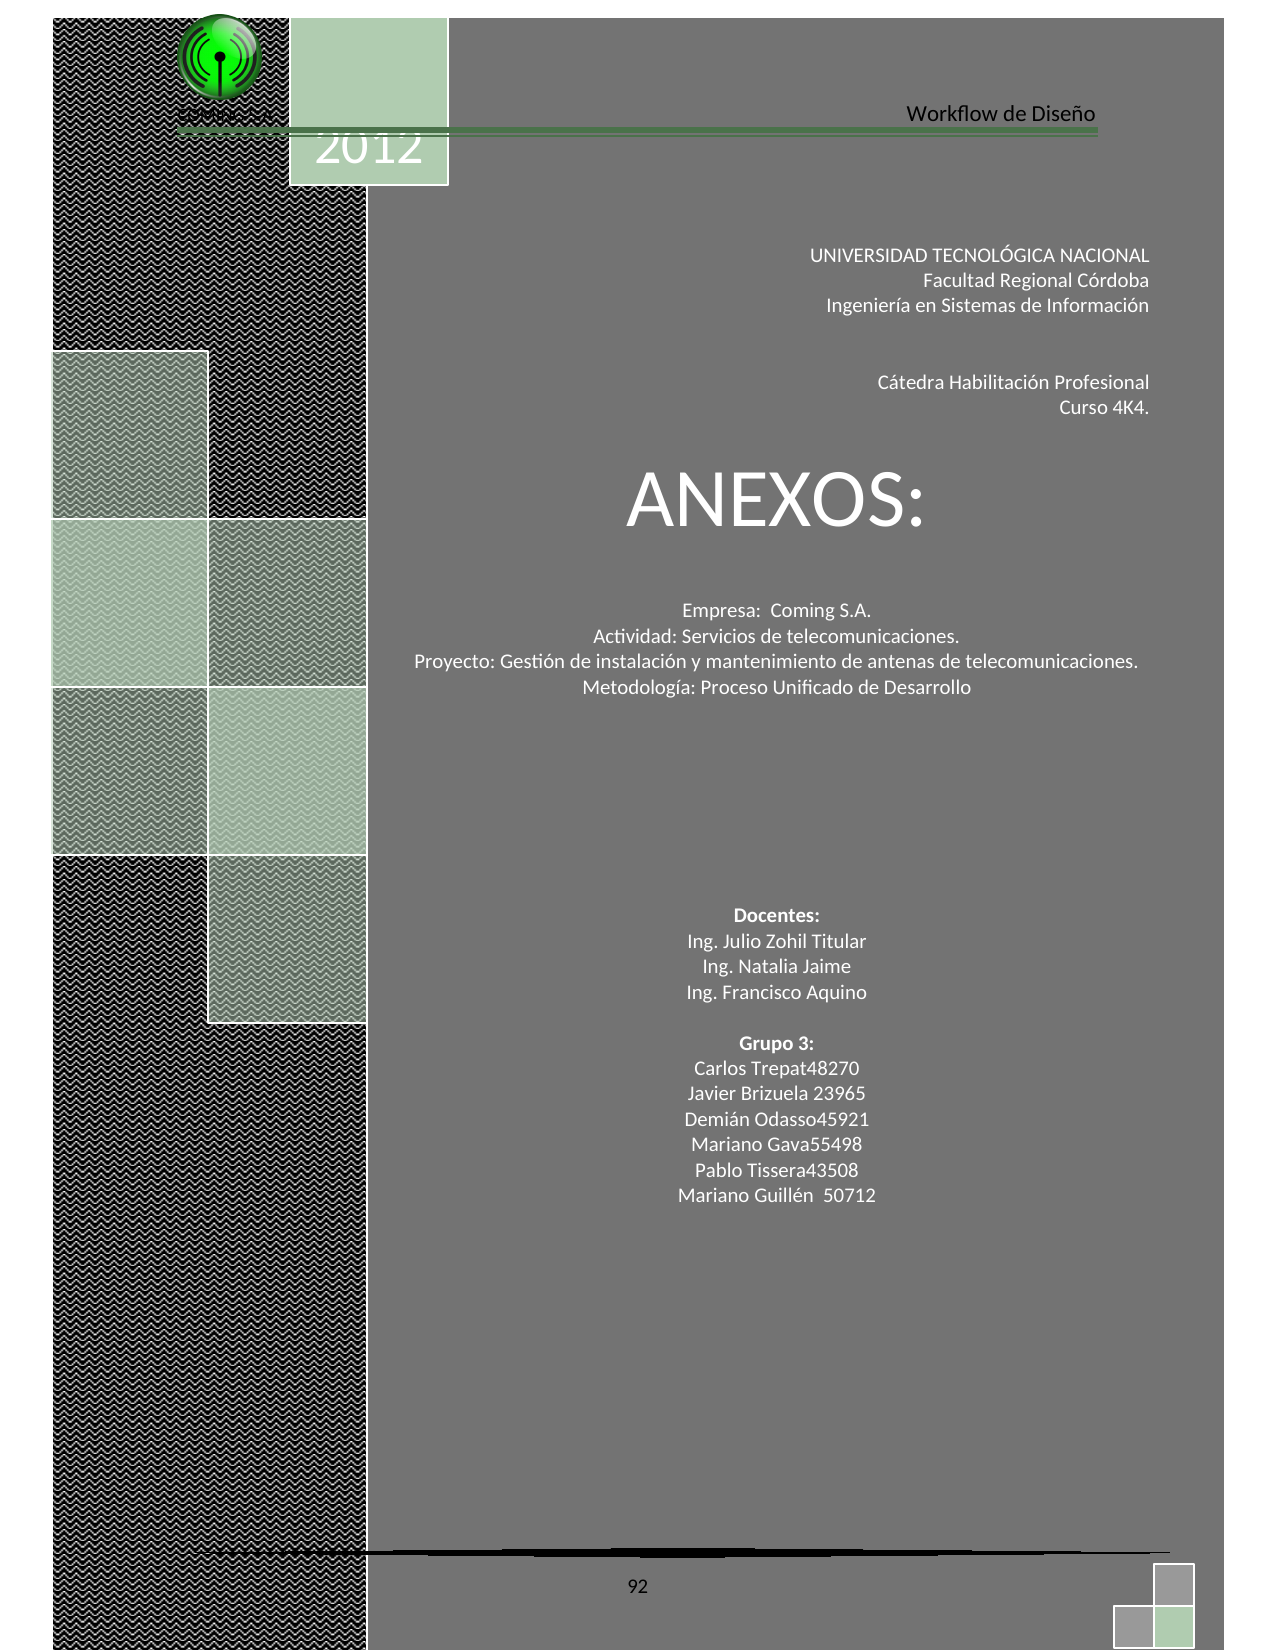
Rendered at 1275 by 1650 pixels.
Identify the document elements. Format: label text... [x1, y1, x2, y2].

table_cell ID del Caso de Prueba: [209, 688, 366, 854]
table_cell ID del Caso de Prueba: [53, 520, 207, 686]
picture [53, 856, 366, 1650]
picture [53, 14, 366, 518]
